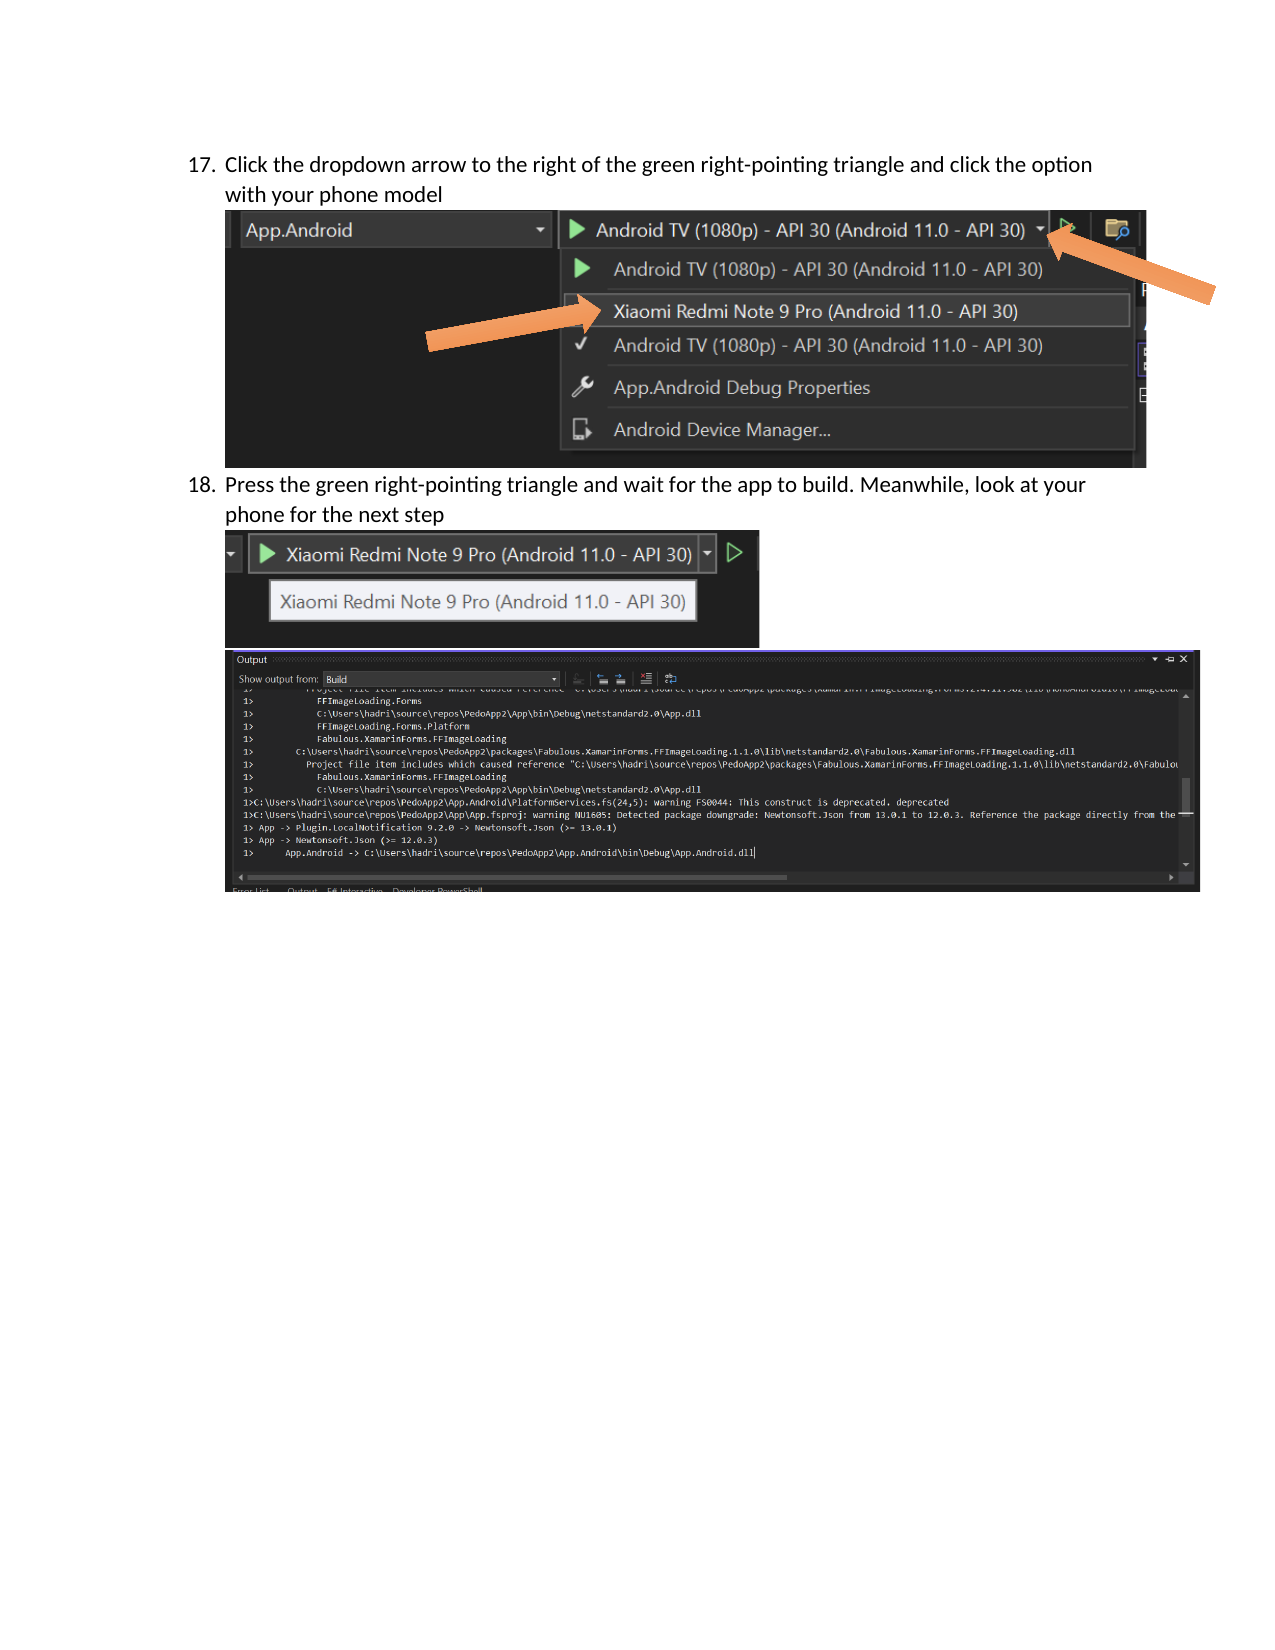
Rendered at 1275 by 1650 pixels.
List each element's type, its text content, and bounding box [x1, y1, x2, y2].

picture [225, 530, 760, 648]
picture [225, 650, 1200, 892]
picture [225, 210, 1147, 468]
